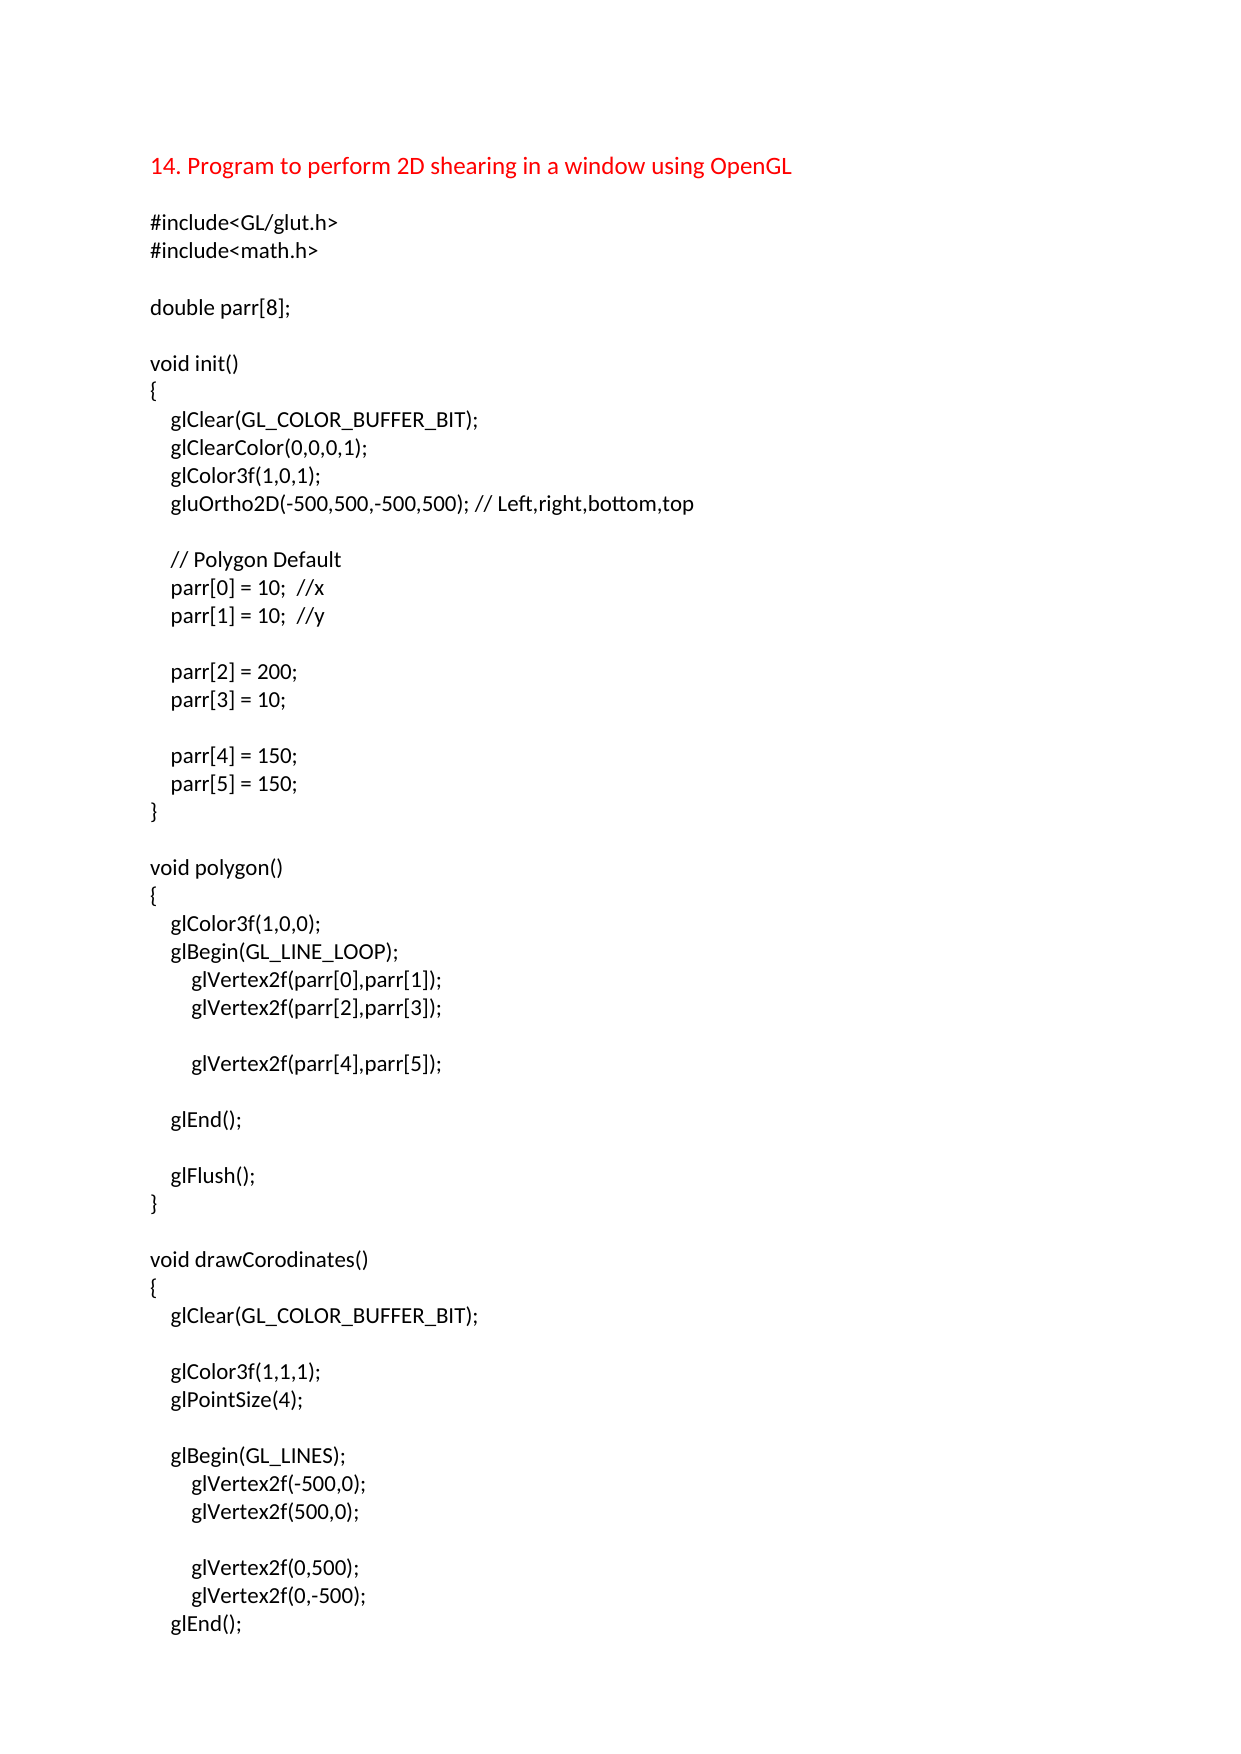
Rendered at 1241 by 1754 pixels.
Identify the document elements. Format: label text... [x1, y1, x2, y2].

text } [150, 1189, 1090, 1217]
text { [150, 377, 1090, 405]
text glColor3f(1,1,1); [150, 1357, 1090, 1385]
text parr[4] = 150; [150, 741, 1090, 769]
text gluOrtho2D(-500,500,-500,500); // Left,right,bottom,top [150, 489, 1090, 517]
text glVertex2f(-500,0); [150, 1469, 1090, 1497]
text #include<math.h> [150, 237, 1090, 264]
text glClear(GL_COLOR_BUFFER_BIT); [150, 1301, 1090, 1329]
text parr[5] = 150; [150, 769, 1090, 797]
text parr[2] = 200; [150, 657, 1090, 685]
text parr[3] = 10; [150, 685, 1090, 713]
text #include<GL/glut.h> [150, 208, 1090, 237]
text glColor3f(1,0,1); [150, 461, 1090, 489]
text void drawCorodinates() [150, 1245, 1090, 1273]
text // Polygon Default [150, 545, 1090, 573]
text glVertex2f(parr[2],parr[3]); [150, 993, 1090, 1021]
text glPointSize(4); [150, 1385, 1090, 1413]
text glEnd(); [150, 1105, 1090, 1133]
text 14. Program to perform 2D shearing in a window using OpenGL [150, 150, 1090, 181]
text glEnd(); [150, 1609, 1090, 1638]
text glClear(GL_COLOR_BUFFER_BIT); [150, 405, 1090, 433]
text void init() [150, 349, 1090, 377]
text glBegin(GL_LINES); [150, 1441, 1090, 1469]
text glClearColor(0,0,0,1); [150, 433, 1090, 461]
text parr[1] = 10; //y [150, 601, 1090, 629]
text glFlush(); [150, 1161, 1090, 1189]
text void polygon() [150, 853, 1090, 881]
text glBegin(GL_LINE_LOOP); [150, 937, 1090, 965]
text glVertex2f(0,-500); [150, 1582, 1090, 1609]
text glVertex2f(parr[4],parr[5]); [150, 1049, 1090, 1077]
text double parr[8]; [150, 293, 1090, 321]
text { [150, 881, 1090, 909]
text glColor3f(1,0,0); [150, 909, 1090, 937]
text glVertex2f(0,500); [150, 1553, 1090, 1582]
text glVertex2f(500,0); [150, 1497, 1090, 1526]
text } [150, 797, 1090, 825]
text { [150, 1273, 1090, 1301]
text glVertex2f(parr[0],parr[1]); [150, 965, 1090, 993]
text parr[0] = 10; //x [150, 573, 1090, 601]
